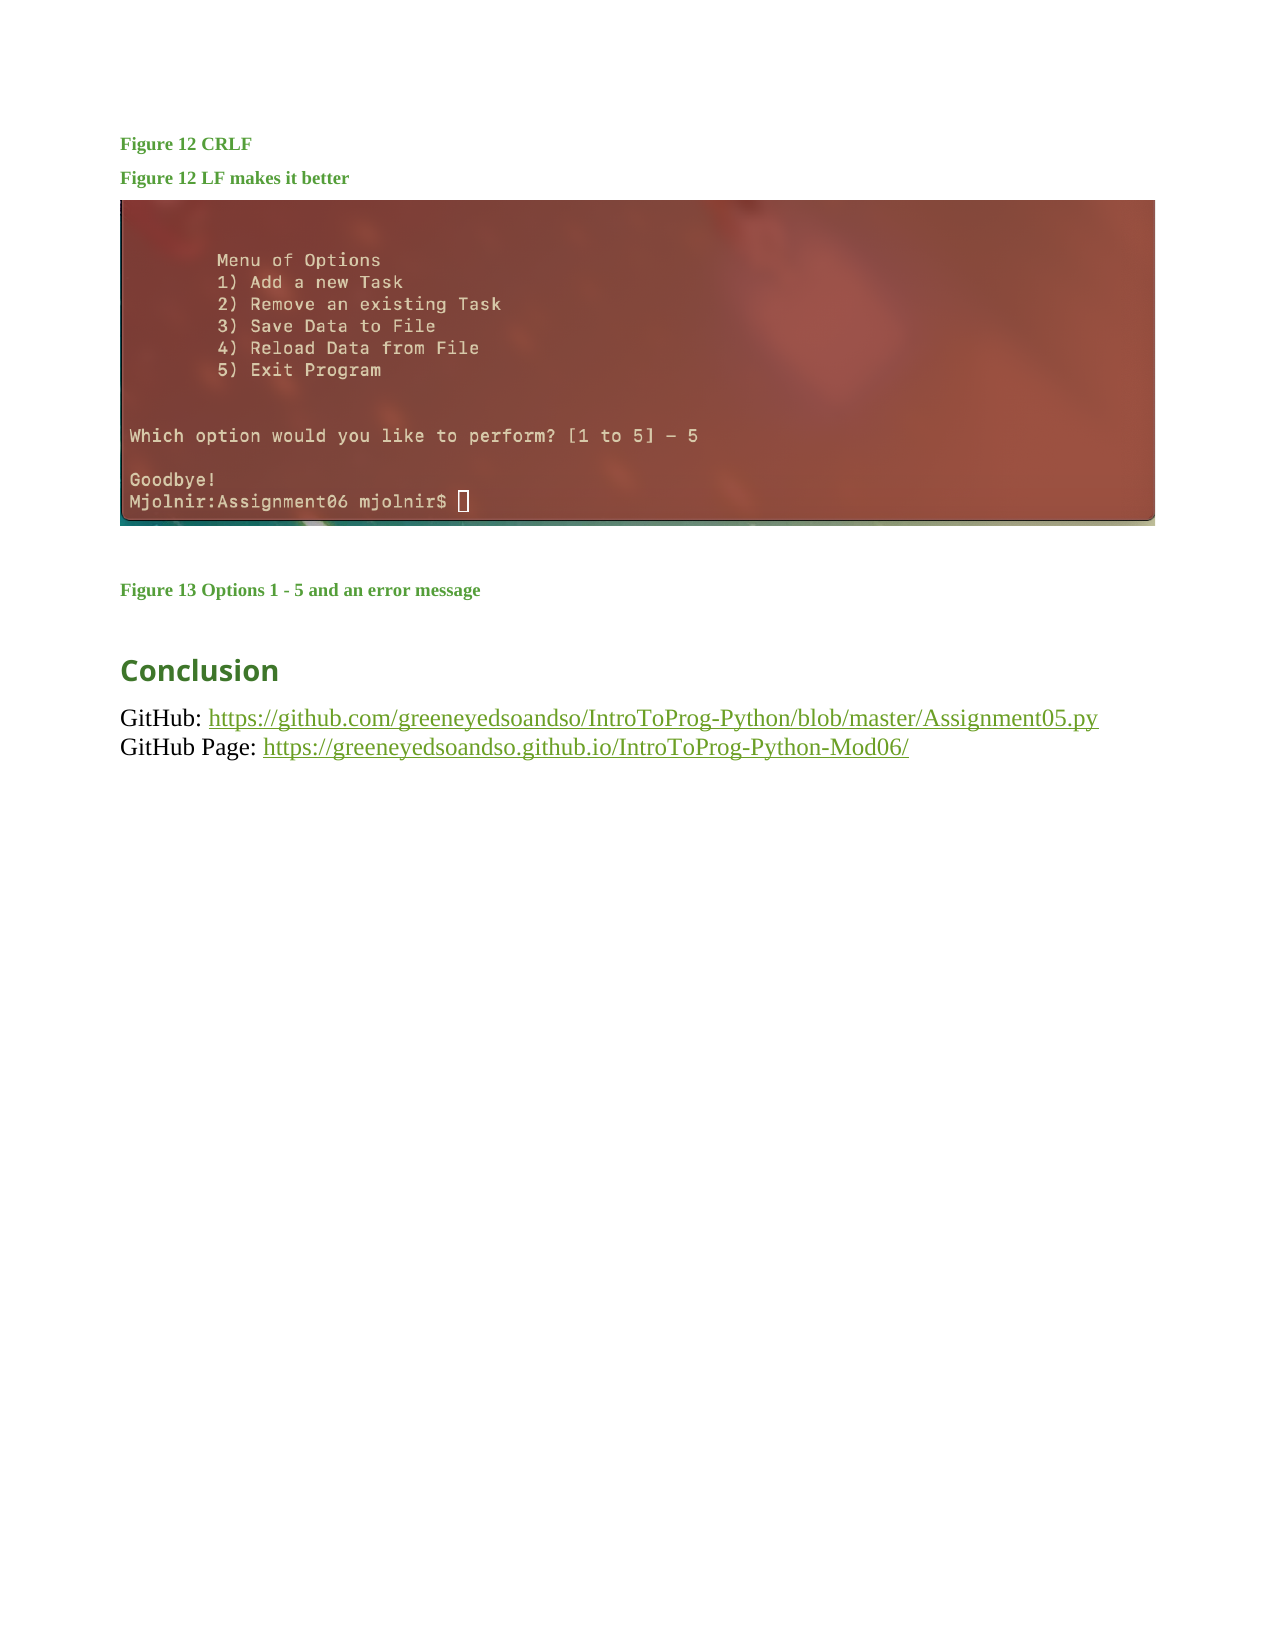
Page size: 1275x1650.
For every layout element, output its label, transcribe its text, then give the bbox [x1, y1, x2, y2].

text Figure 12 LF makes it better [120, 167, 1155, 188]
text GitHub: https://github.com/greeneyedsoandso/IntroToProg-Python/blob/master/Assignment05.py [120, 703, 1155, 732]
subtitle Conclusion [120, 651, 1155, 690]
text Figure 13 Options 1 - 5 and an error message [120, 579, 1155, 601]
text Figure 12 CRLF [120, 132, 1155, 154]
text GitHub Page: https://greeneyedsoandso.github.io/IntroToProg-Python-Mod06/ [120, 732, 1155, 760]
picture [120, 200, 1155, 526]
